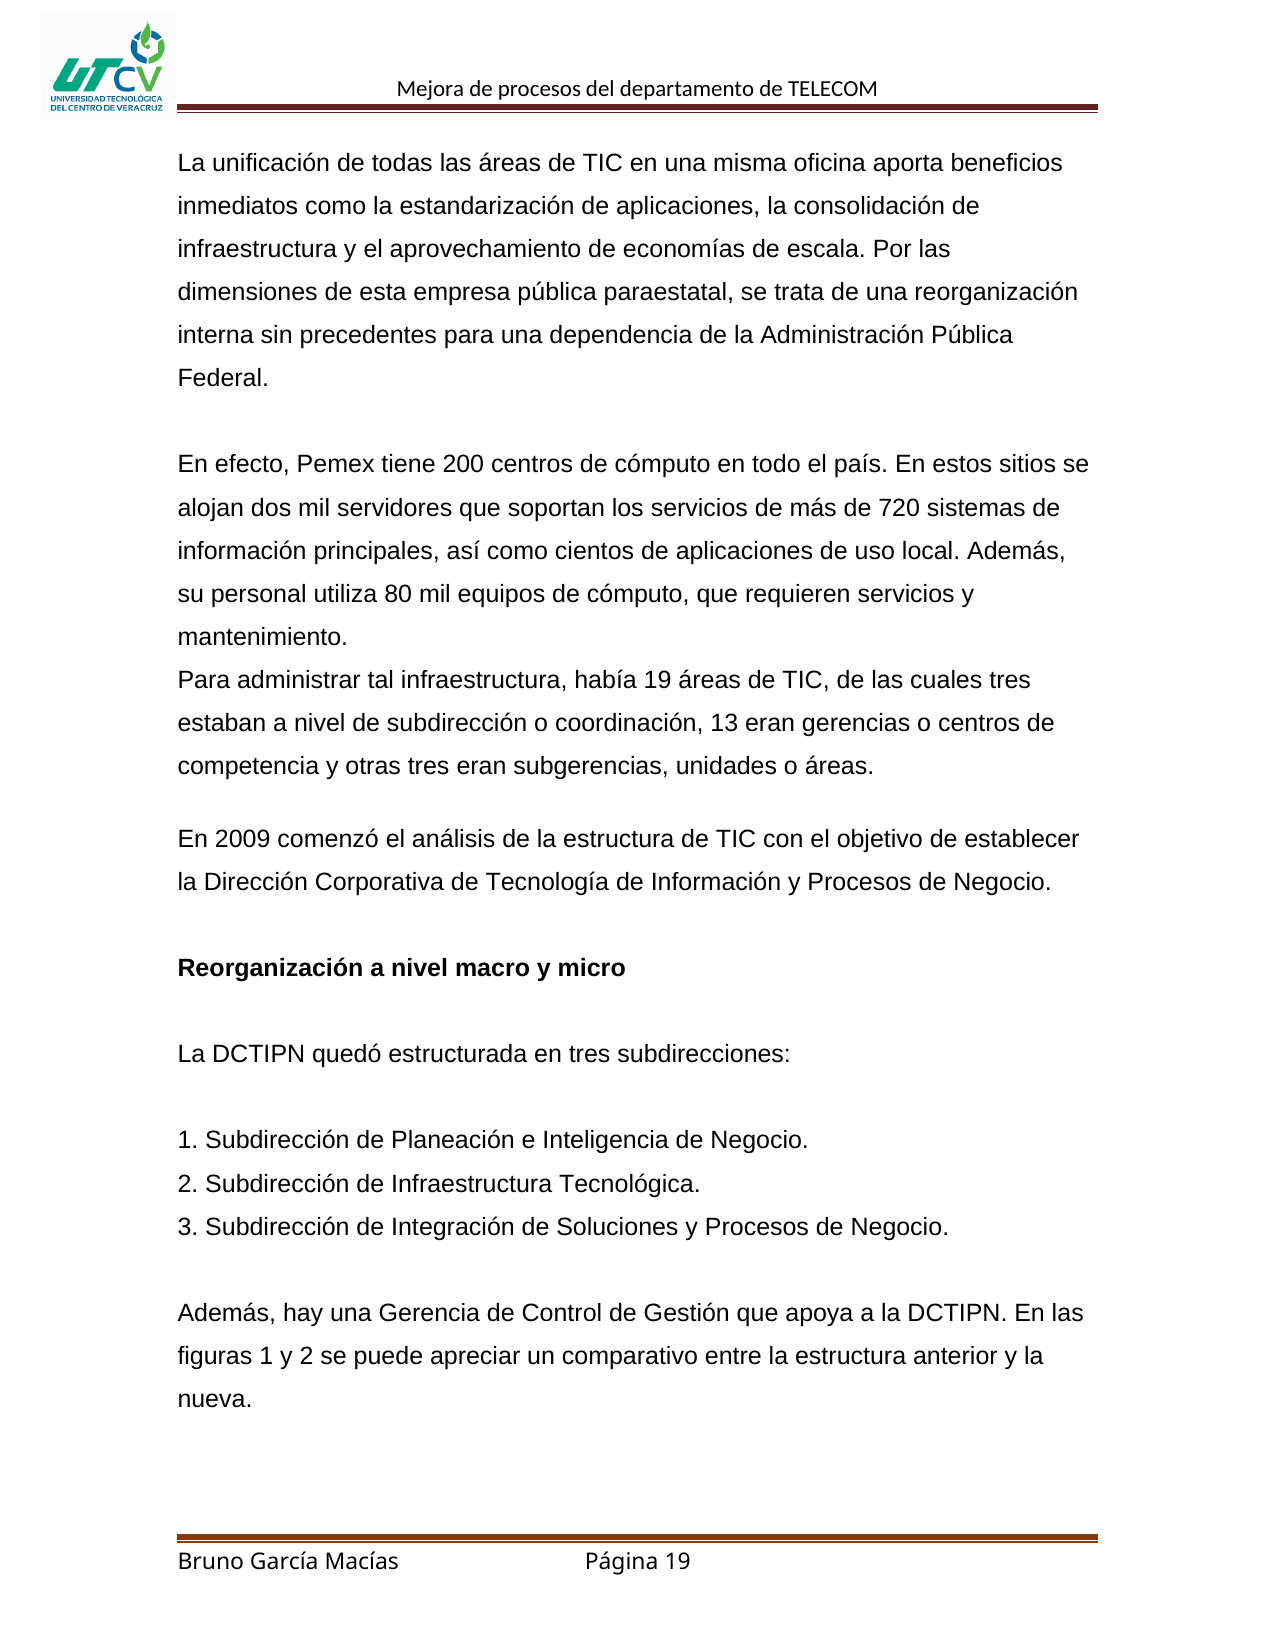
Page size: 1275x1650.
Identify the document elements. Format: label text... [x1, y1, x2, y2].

text La unificación de todas las áreas de TIC en una misma oficina aporta beneficios inmediatos como la estandarización de aplicaciones, la consolidación de infraestructura y el aprovechamiento de economías de escala. Por las dimensiones de esta empresa pública paraestatal, se trata de una reorganización interna sin precedentes para una dependencia de la Administración Pública Federal. En efecto, Pemex tiene 200 centros de cómputo en todo el país. En estos sitios se alojan dos mil servidores que soportan los servicios de más de 720 sistemas de información principales, así como cientos de aplicaciones de uso local. Además, su personal utiliza 80 mil equipos de cómputo, que requieren servicios y mantenimiento. Para administrar tal infraestructura, había 19 áreas de TIC, de las cuales tres estaban a nivel de subdirección o coordinación, 13 eran gerencias o centros de competencia y otras tres eran subgerencias, unidades o áreas. [177, 148, 1098, 780]
text En 2009 comenzó el análisis de la estructura de TIC con el objetivo de establecer la Dirección Corporativa de Tecnología de Información y Procesos de Negocio. Reorganización a nivel macro y micro La DCTIPN quedó estructurada en tres subdirecciones: 1. Subdirección de Planeación e Inteligencia de Negocio. 2. Subdirección de Infraestructura Tecnológica. 3. Subdirección de Integración de Soluciones y Procesos de Negocio. Además, hay una Gerencia de Control de Gestión que apoya a la DCTIPN. En las figuras 1 y 2 se puede apreciar un comparativo entre la estructura anterior y la nueva. [177, 824, 1098, 1498]
picture [41, 14, 178, 120]
